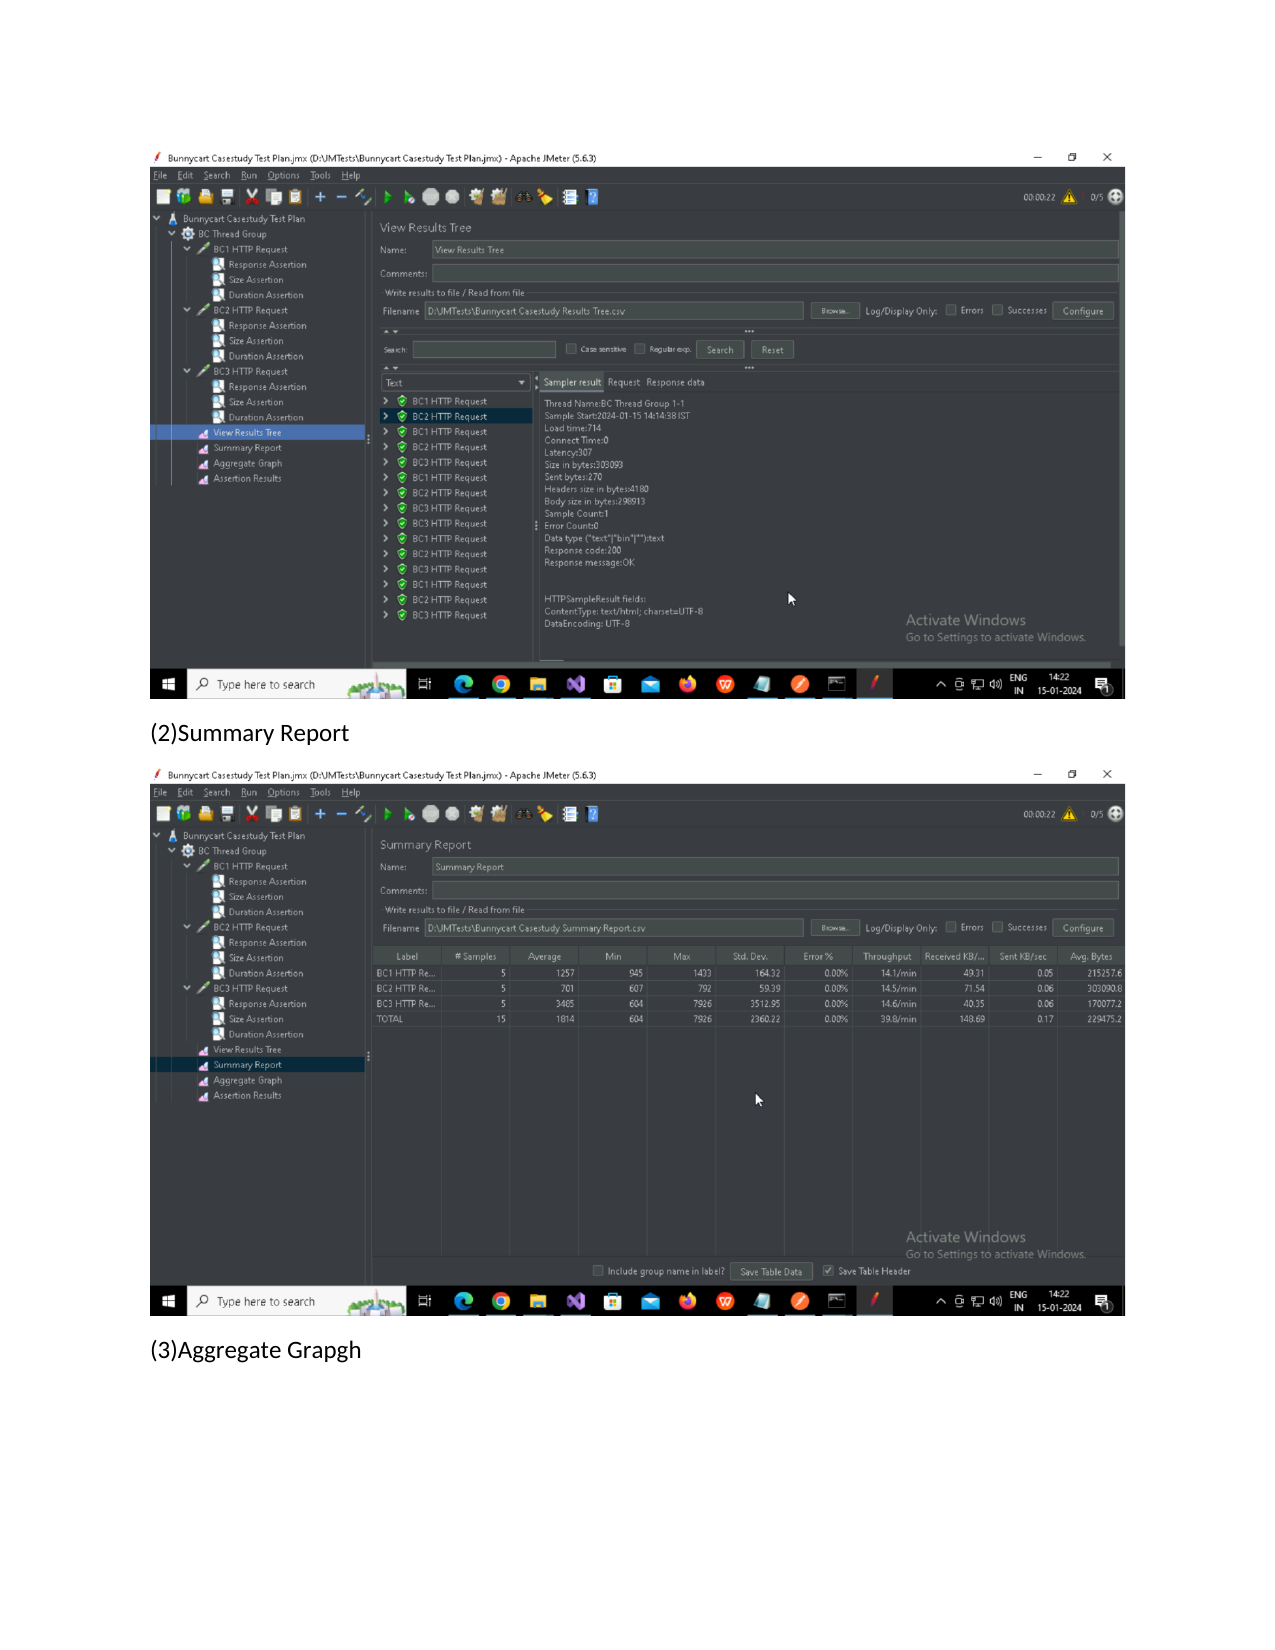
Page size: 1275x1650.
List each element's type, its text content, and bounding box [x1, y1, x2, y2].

picture [150, 767, 1125, 1316]
text (2)Summary Report [150, 717, 1125, 748]
picture [150, 150, 1125, 699]
text (3)Aggregate Grapgh [150, 1334, 1125, 1365]
